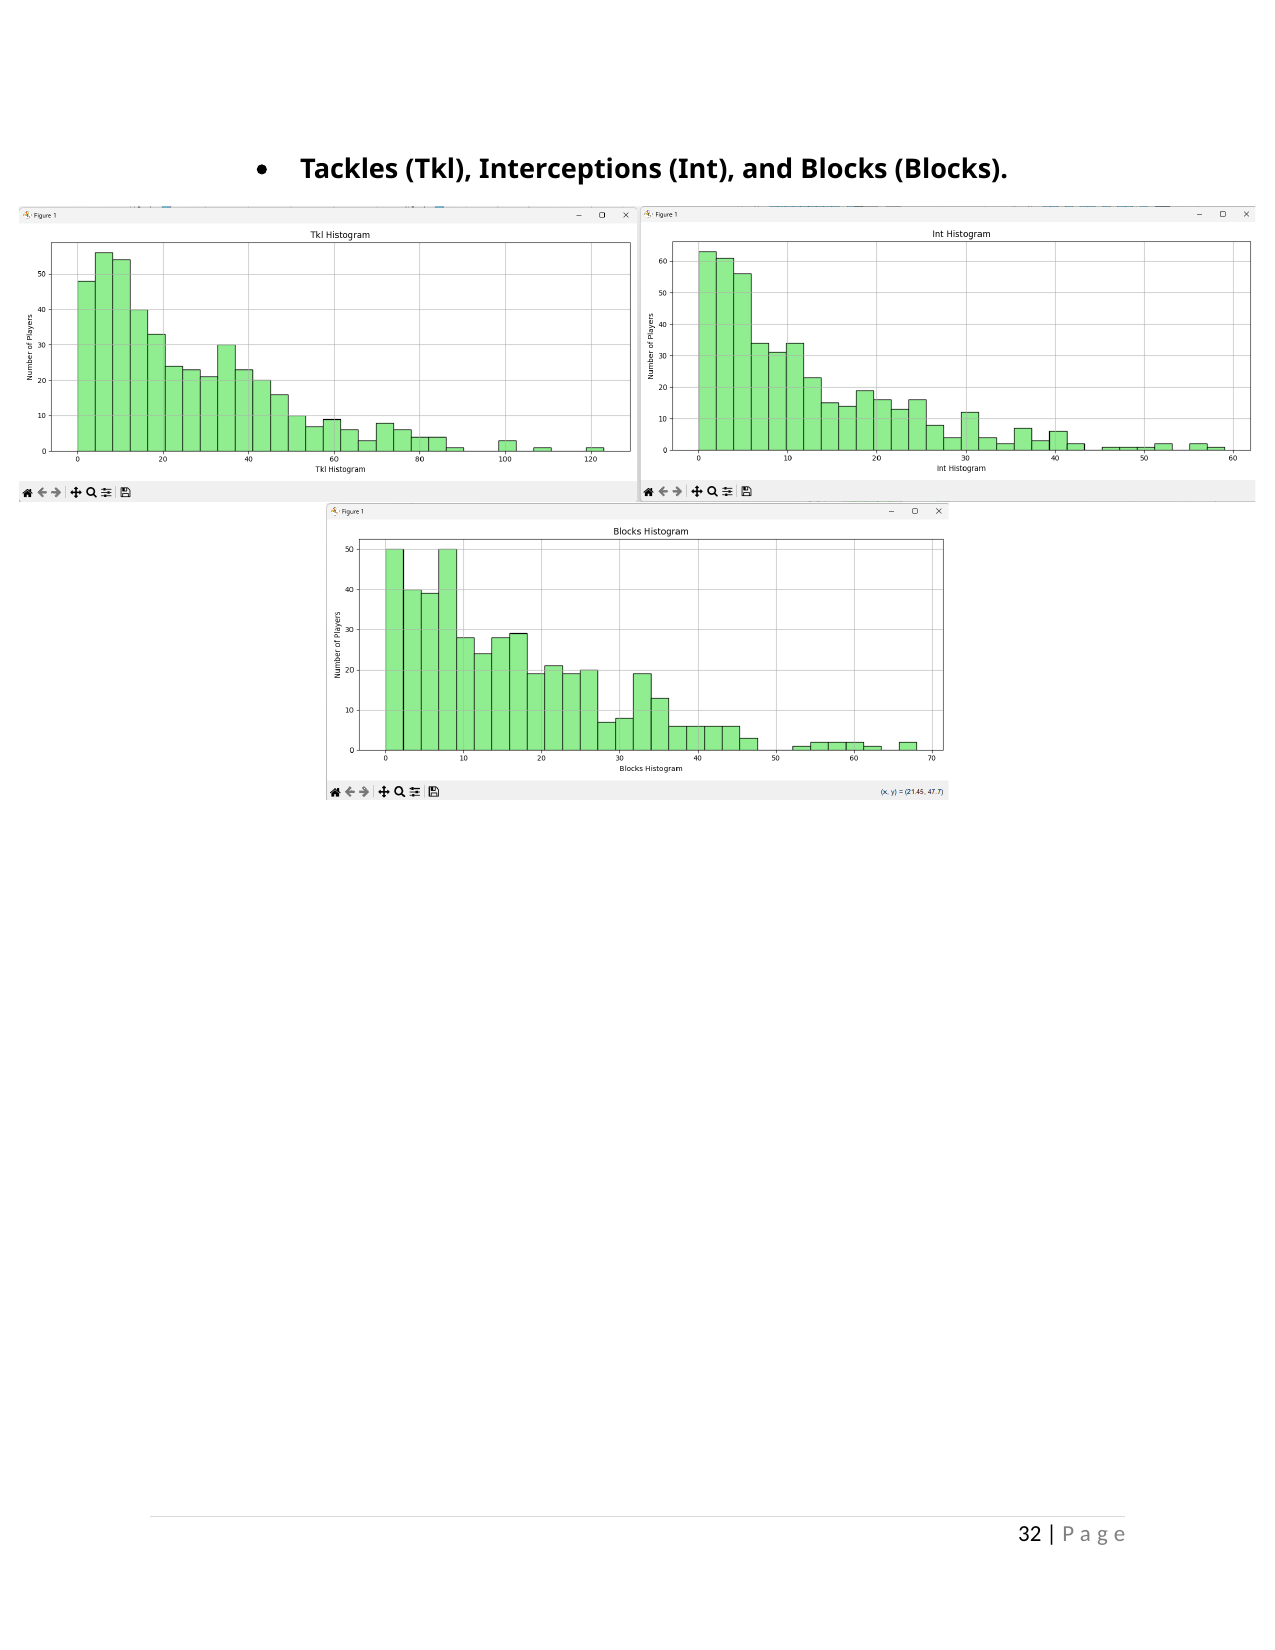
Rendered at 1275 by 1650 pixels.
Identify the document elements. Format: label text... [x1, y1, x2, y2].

list Tackles (Tkl), Interceptions (Int), and Blocks (Blocks). [262, 150, 1125, 187]
picture [19, 206, 1256, 502]
picture [326, 503, 949, 800]
